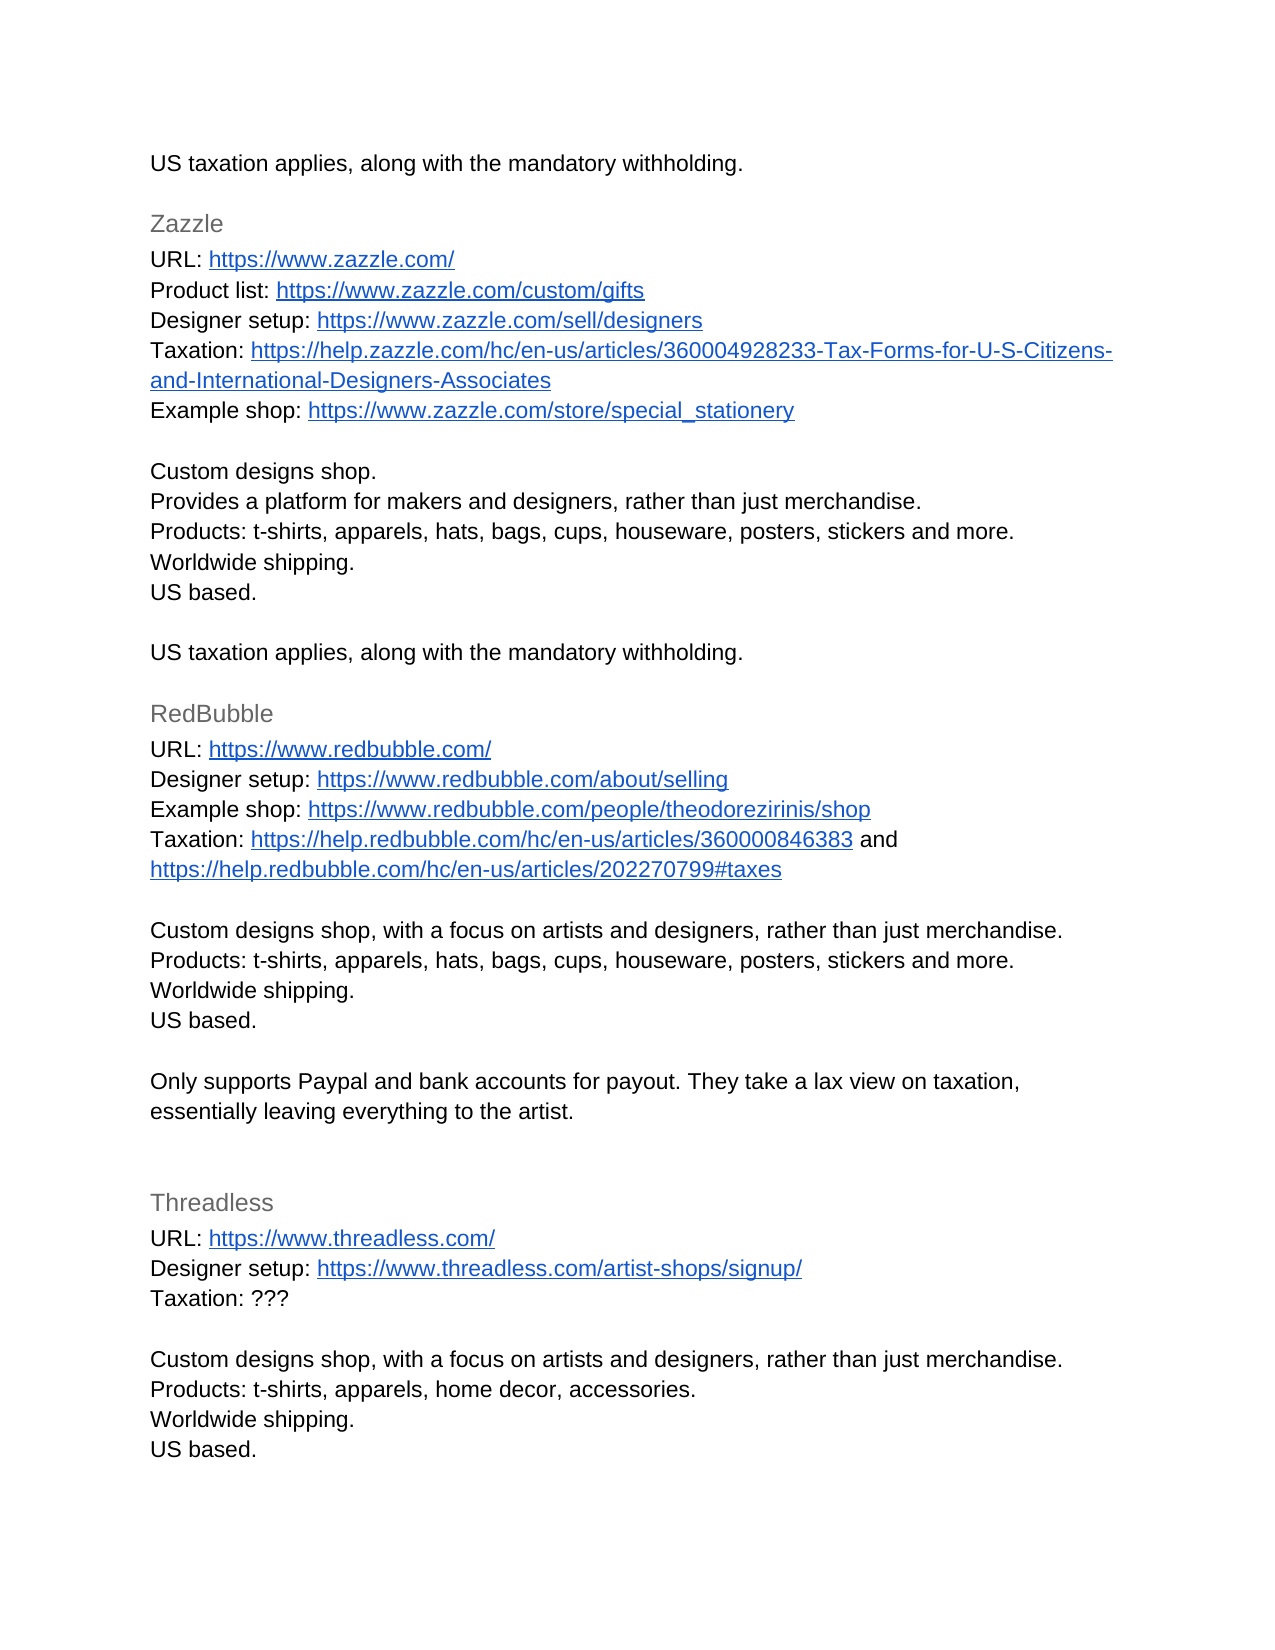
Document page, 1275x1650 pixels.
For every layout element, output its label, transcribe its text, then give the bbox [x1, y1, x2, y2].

text Custom designs shop, with a focus on artists and designers, rather than just merchandise. [150, 917, 1125, 943]
text Products: t-shirts, apparels, hats, bags, cups, houseware, posters, stickers and more. [150, 518, 1125, 545]
text URL: https://www.zazzle.com/ [150, 246, 1125, 273]
text Taxation: https://help.zazzle.com/hc/en-us/articles/360004928233-Tax-Forms-for-U-S-Citizens-and-International-Designers-Associates [150, 337, 1125, 394]
text Taxation: https://help.redbubble.com/hc/en-us/articles/360000846383 and https://help.redbubble.com/hc/en-us/articles/202270799#taxes [150, 826, 1125, 883]
text Product list: https://www.zazzle.com/custom/gifts [150, 277, 1125, 303]
text Designer setup: https://www.threadless.com/artist-shops/signup/ [150, 1255, 1125, 1281]
text US based. [150, 1007, 1125, 1034]
text US based. [150, 579, 1125, 605]
text URL: https://www.threadless.com/ [150, 1225, 1125, 1251]
subtitle Zazzle [150, 209, 1125, 238]
text Taxation: ??? [150, 1285, 1125, 1312]
text Designer setup: https://www.zazzle.com/sell/designers [150, 307, 1125, 333]
text Products: t-shirts, apparels, home decor, accessories. [150, 1376, 1125, 1402]
text US taxation applies, along with the mandatory withholding. [150, 639, 1125, 666]
text Example shop: https://www.zazzle.com/store/special_stationery [150, 397, 1125, 424]
text US taxation applies, along with the mandatory withholding. [150, 150, 1125, 176]
text Worldwide shipping. [150, 548, 1125, 575]
text US based. [150, 1436, 1125, 1463]
subtitle RedBubble [150, 698, 1125, 727]
text Worldwide shipping. [150, 1406, 1125, 1432]
text Only supports Paypal and bank accounts for payout. They take a lax view on taxation, essentially leaving everything to the artist. [150, 1068, 1125, 1124]
text Provides a platform for makers and designers, rather than just merchandise. [150, 488, 1125, 514]
text Designer setup: https://www.redbubble.com/about/selling [150, 766, 1125, 792]
text URL: https://www.redbubble.com/ [150, 736, 1125, 762]
text Products: t-shirts, apparels, hats, bags, cups, houseware, posters, stickers and more. [150, 947, 1125, 973]
text Custom designs shop, with a focus on artists and designers, rather than just merchandise. [150, 1346, 1125, 1372]
text Example shop: https://www.redbubble.com/people/theodorezirinis/shop [150, 796, 1125, 822]
text Custom designs shop. [150, 458, 1125, 484]
subtitle Threadless [150, 1188, 1125, 1216]
text Worldwide shipping. [150, 977, 1125, 1004]
